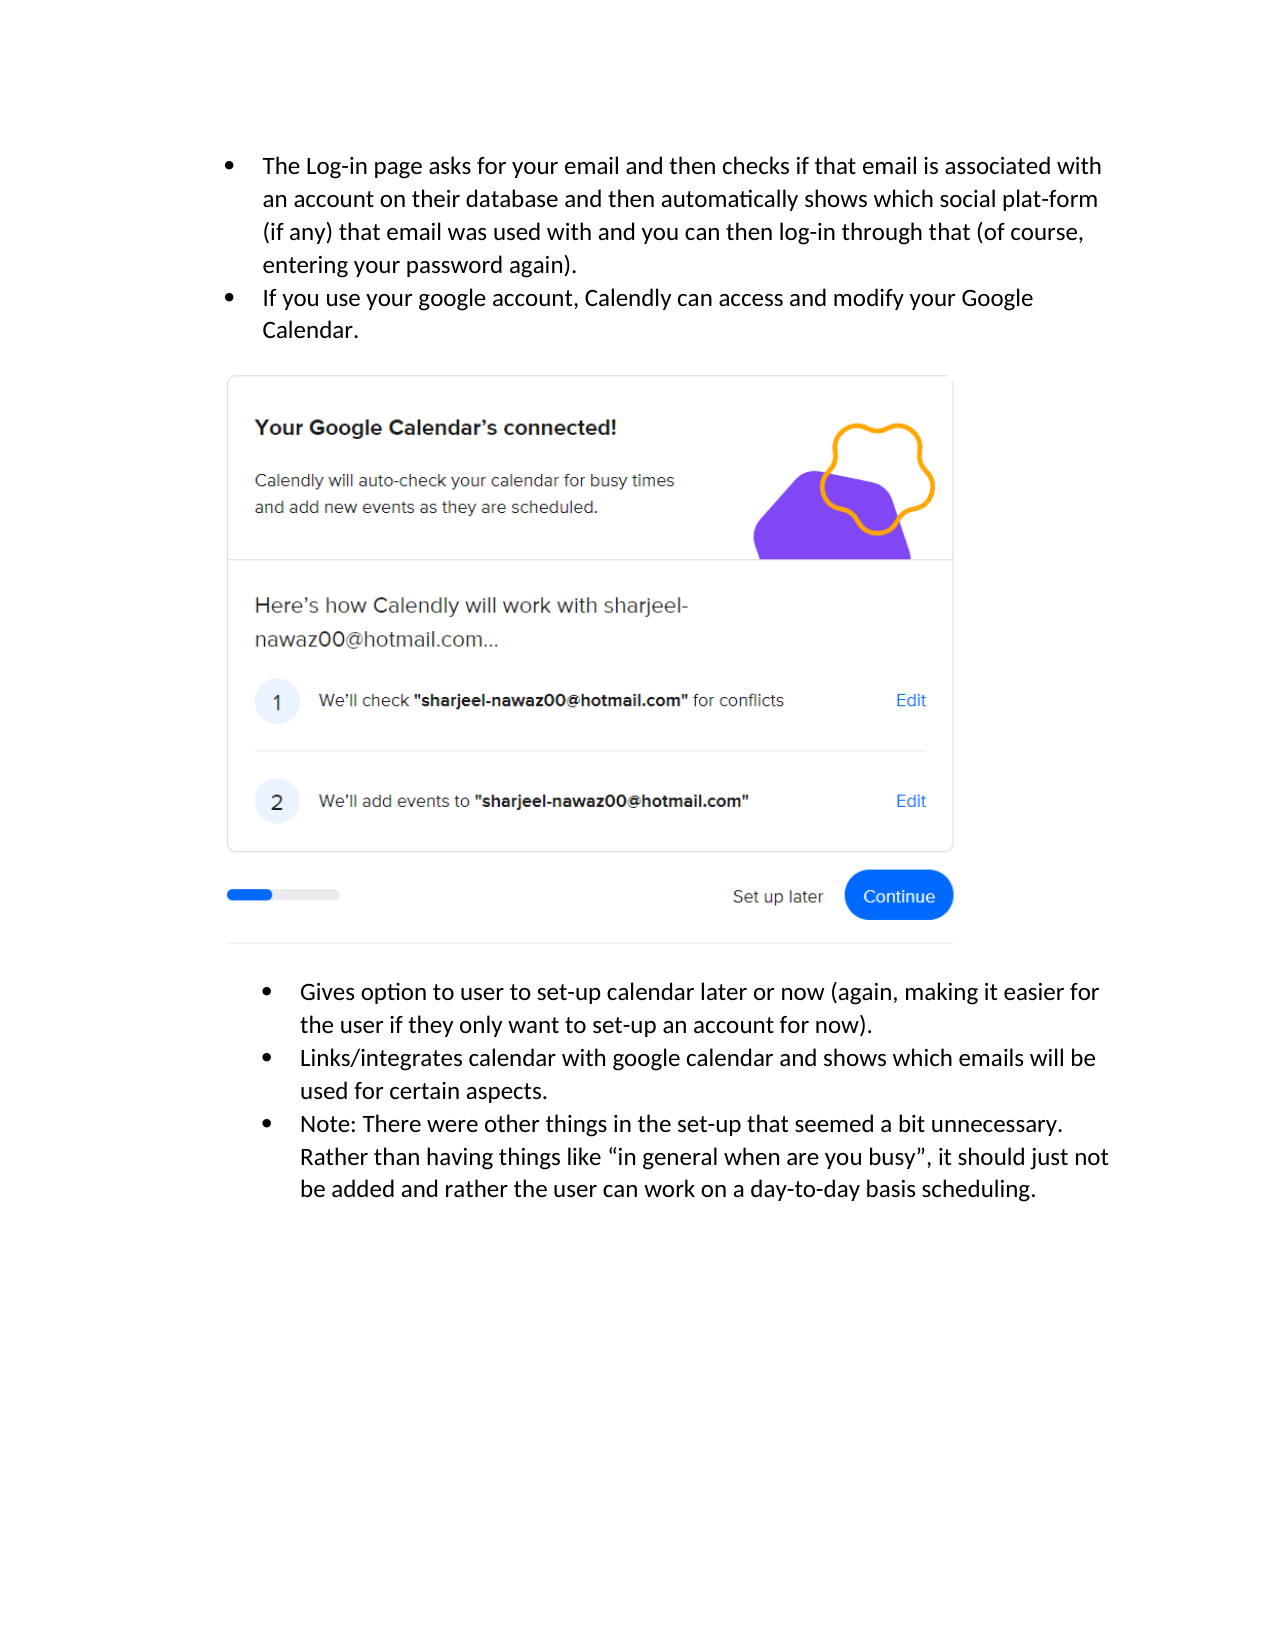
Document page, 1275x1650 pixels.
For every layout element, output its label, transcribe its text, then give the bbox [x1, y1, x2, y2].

list Links/integrates calendar with google calendar and shows which emails will be used for certain aspects. [262, 1042, 1125, 1105]
list The Log-in page asks for your email and then checks if that email is associated with an account on their database and then automatically shows which social plat-form (if any) that email was used with and you can then log-in through that (of course, entering your password again). [225, 150, 1125, 279]
list If you use your google account, Calendly can access and modify your Google Calendar. [225, 282, 1125, 345]
list Note: There were other things in the set-up that seemed a bit unnecessary. Rather than having things like “in general when are you busy”, it should just not be added and rather the user can work on a day-to-day basis scheduling. [262, 1108, 1125, 1204]
picture [225, 364, 972, 958]
list Gives option to user to set-up calendar later or now (again, making it easier for the user if they only want to set-up an account for now). [262, 976, 1125, 1039]
